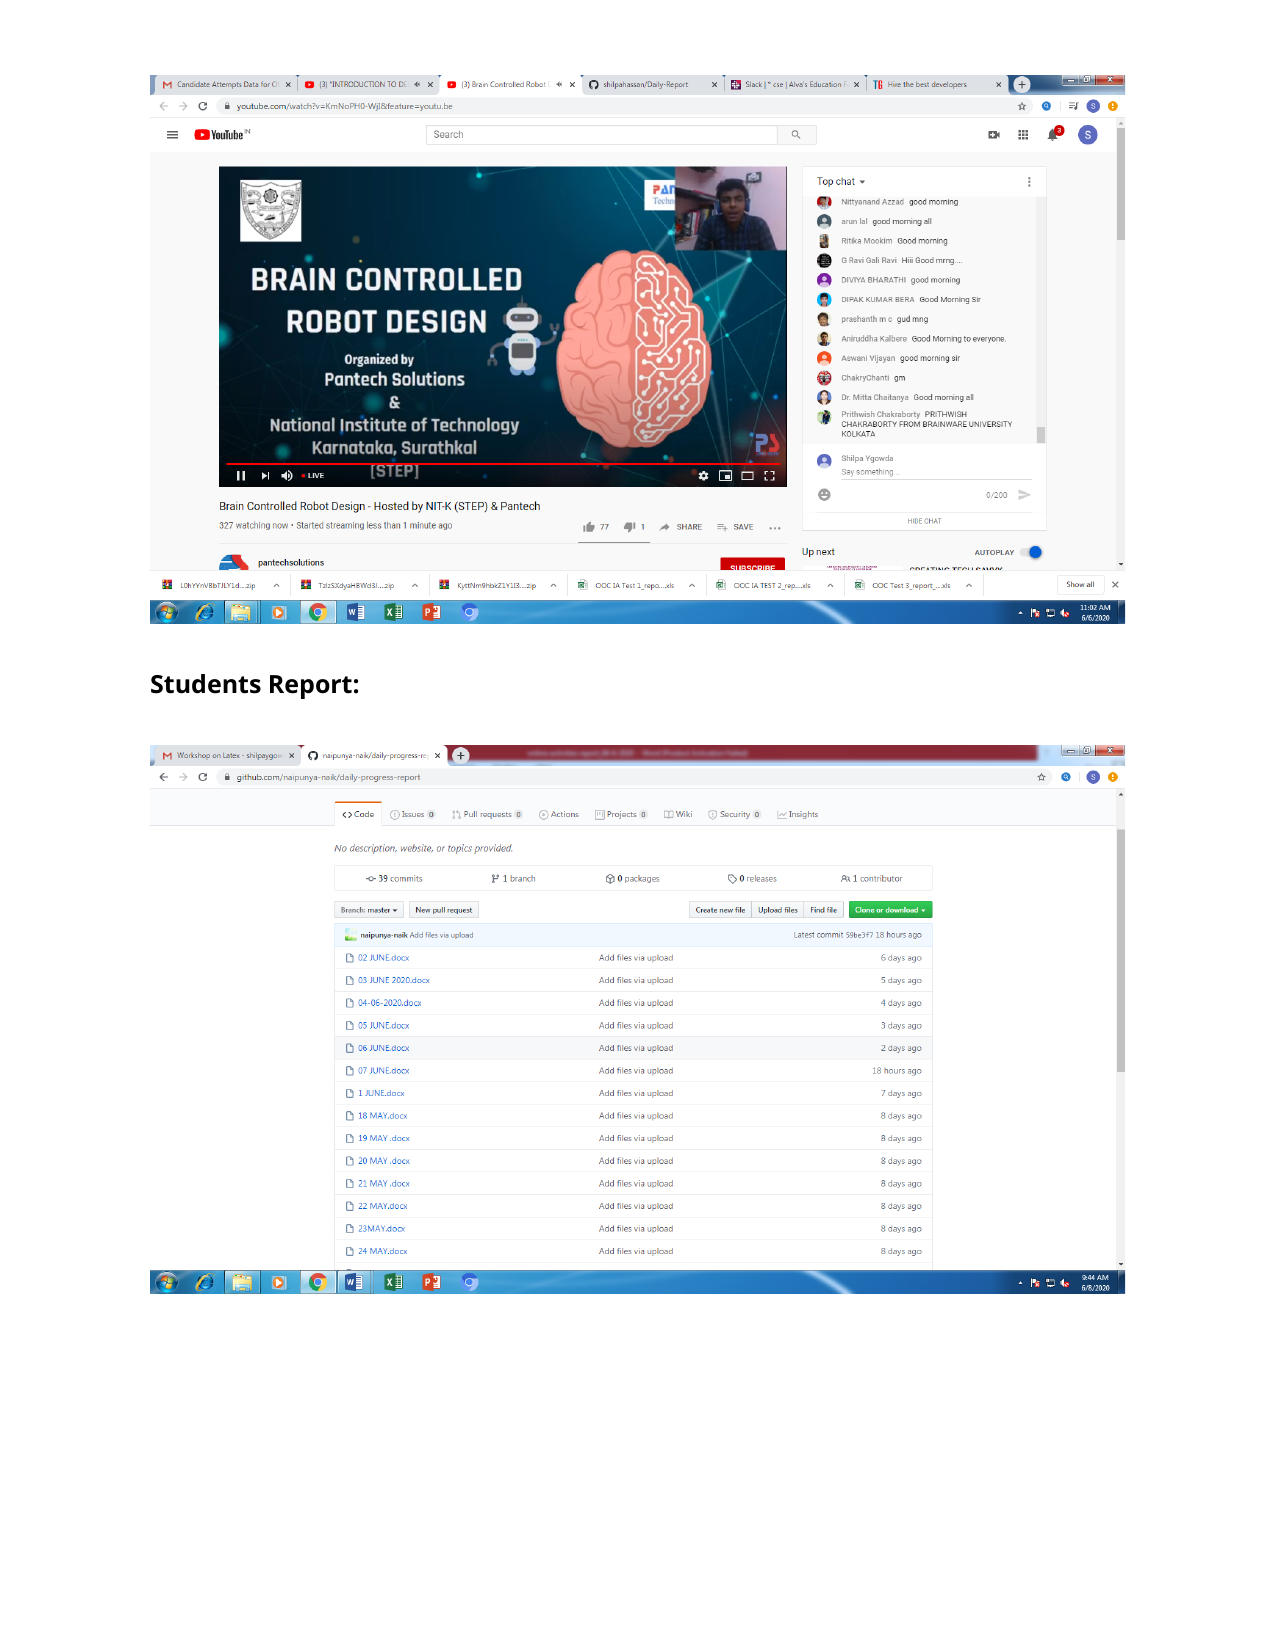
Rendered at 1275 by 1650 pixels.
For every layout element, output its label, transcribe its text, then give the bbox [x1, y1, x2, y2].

text Students Report: [150, 667, 1125, 701]
picture [150, 75, 1125, 624]
picture [150, 745, 1125, 1294]
